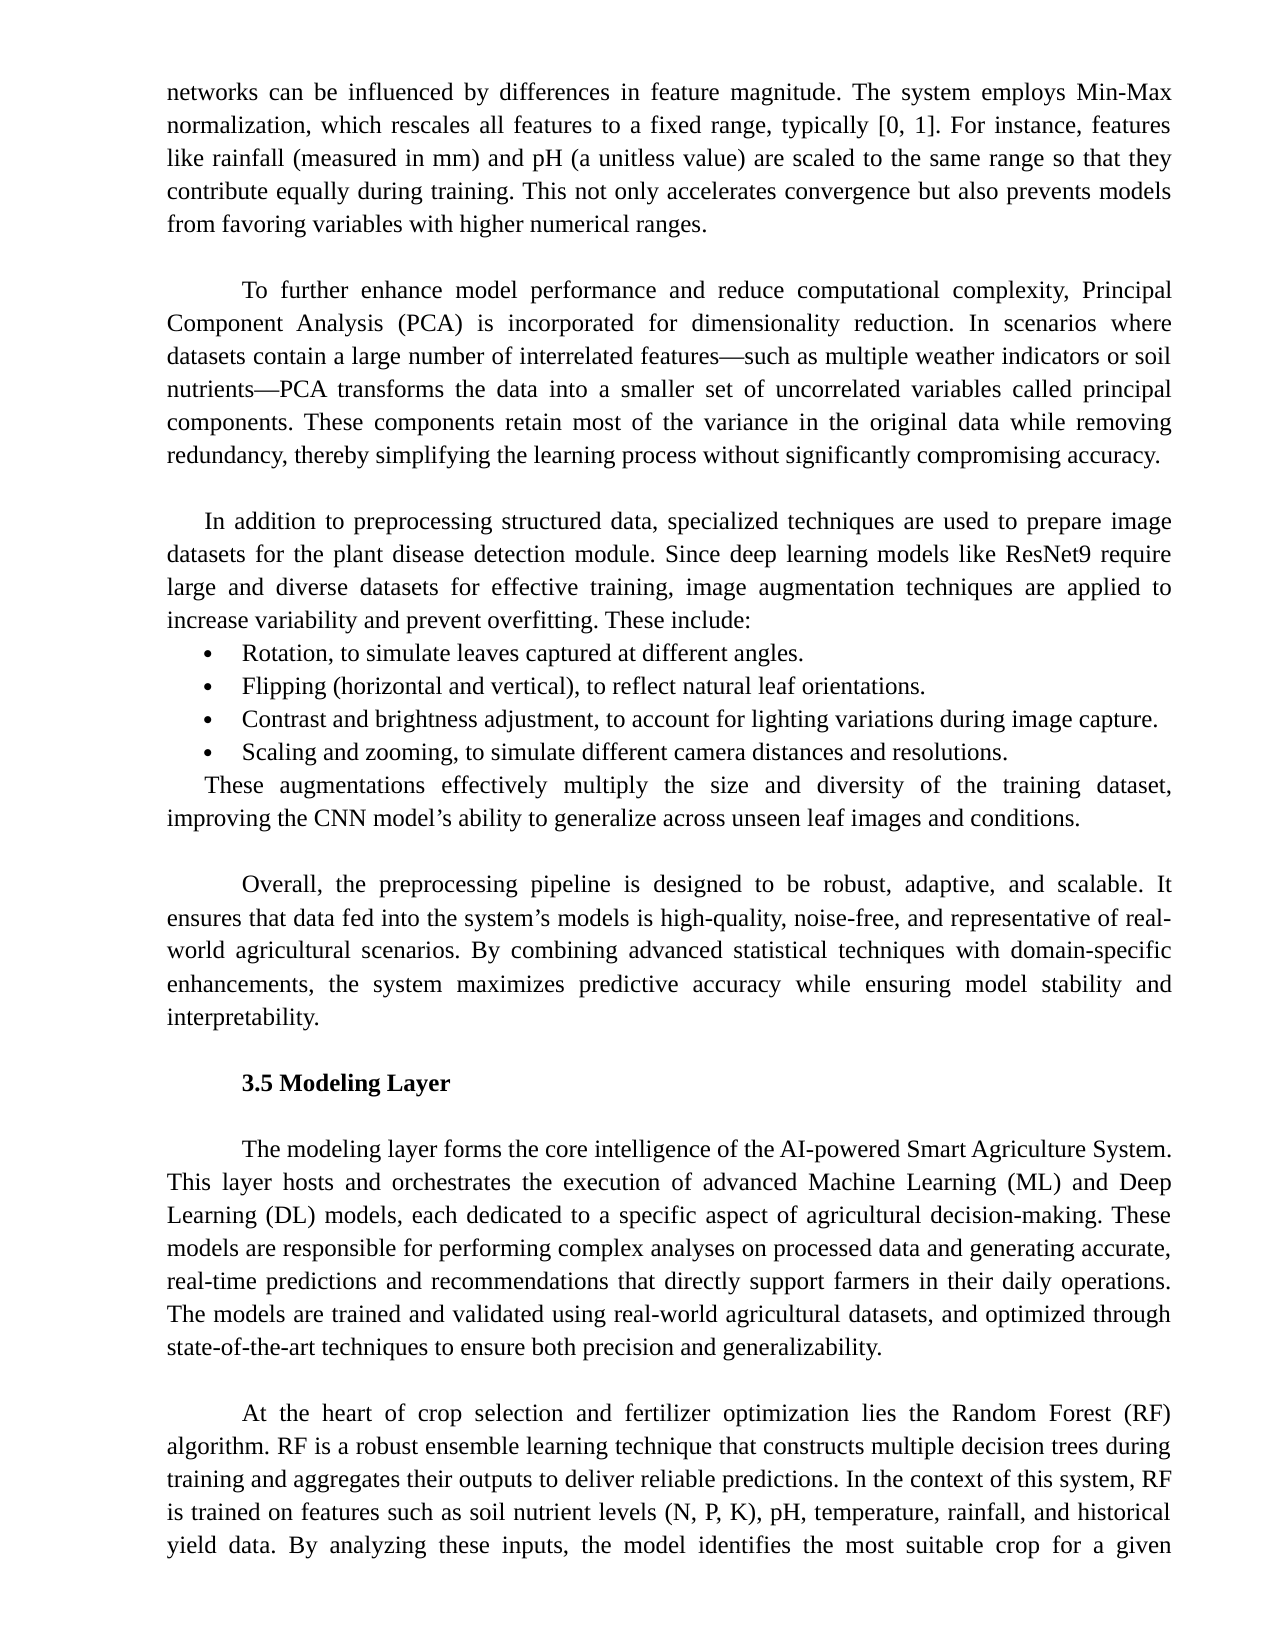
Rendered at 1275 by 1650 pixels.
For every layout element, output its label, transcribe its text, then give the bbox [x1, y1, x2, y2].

text In addition to preprocessing structured data, specialized techniques are used to prepare image datasets for the plant disease detection module. Since deep learning models like ResNet9 require large and diverse datasets for effective training, image augmentation techniques are applied to increase variability and prevent overfitting. These include: [167, 506, 1173, 634]
list Rotation, to simulate leaves captured at different angles. [204, 638, 1173, 667]
list Scaling and zooming, to simulate different camera distances and resolutions. [204, 737, 1173, 766]
list Contrast and brightness adjustment, to account for lighting variations during image capture. [204, 704, 1173, 733]
list Flipping (horizontal and vertical), to reflect natural leaf orientations. [204, 671, 1173, 700]
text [167, 77, 1173, 238]
text Overall, the preprocessing pipeline is designed to be robust, adaptive, and scalable. It ensures that data fed into the system’s models is high-quality, noise-free, and representative of real-world agricultural scenarios. By combining advanced statistical techniques with domain-specific enhancements, the system maximizes predictive accuracy while ensuring model stability and interpretability. [167, 869, 1173, 1030]
text To further enhance model performance and reduce computational complexity, Principal Component Analysis (PCA) is incorporated for dimensionality reduction. In scenarios where datasets contain a large number of interrelated features—such as multiple weather indicators or soil nutrients—PCA transforms the data into a smaller set of uncorrelated variables called principal components. These components retain most of the variance in the original data while removing redundancy, thereby simplifying the learning process without significantly compromising accuracy. [167, 275, 1173, 469]
text These augmentations effectively multiply the size and diversity of the training dataset, improving the CNN model’s ability to generalize across unseen leaf images and conditions. [167, 771, 1173, 832]
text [167, 1398, 1173, 1559]
text The modeling layer forms the core intelligence of the AI-powered Smart Agriculture System. This layer hosts and orchestrates the execution of advanced Machine Learning (ML) and Deep Learning (DL) models, each dedicated to a specific aspect of agricultural decision-making. These models are responsible for performing complex analyses on processed data and generating accurate, real-time predictions and recommendations that directly support farmers in their daily operations. The models are trained and validated using real-world agricultural datasets, and optimized through state-of-the-art techniques to ensure both precision and generalizability. [167, 1134, 1173, 1361]
text 3.5 Modeling Layer [167, 1068, 1173, 1096]
